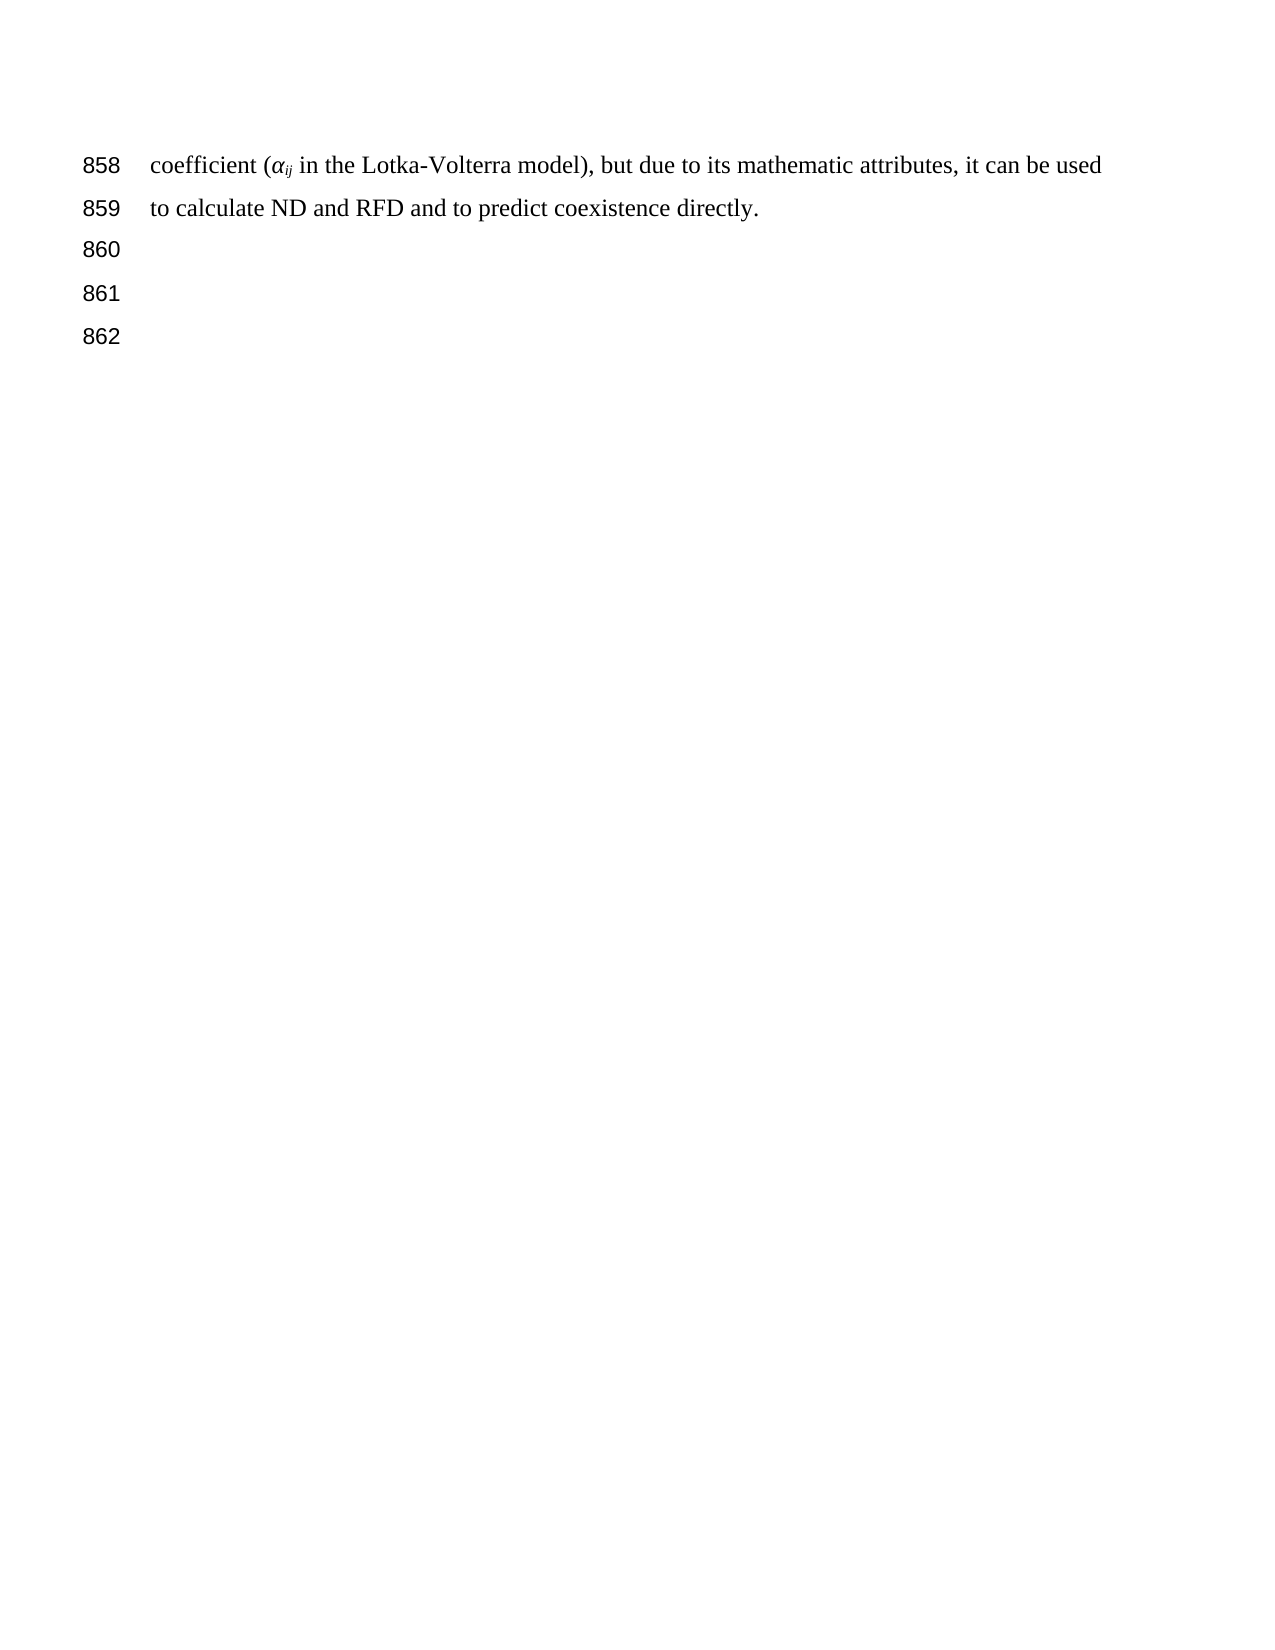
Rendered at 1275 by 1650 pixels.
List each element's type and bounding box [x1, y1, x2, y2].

text [150, 150, 1125, 222]
